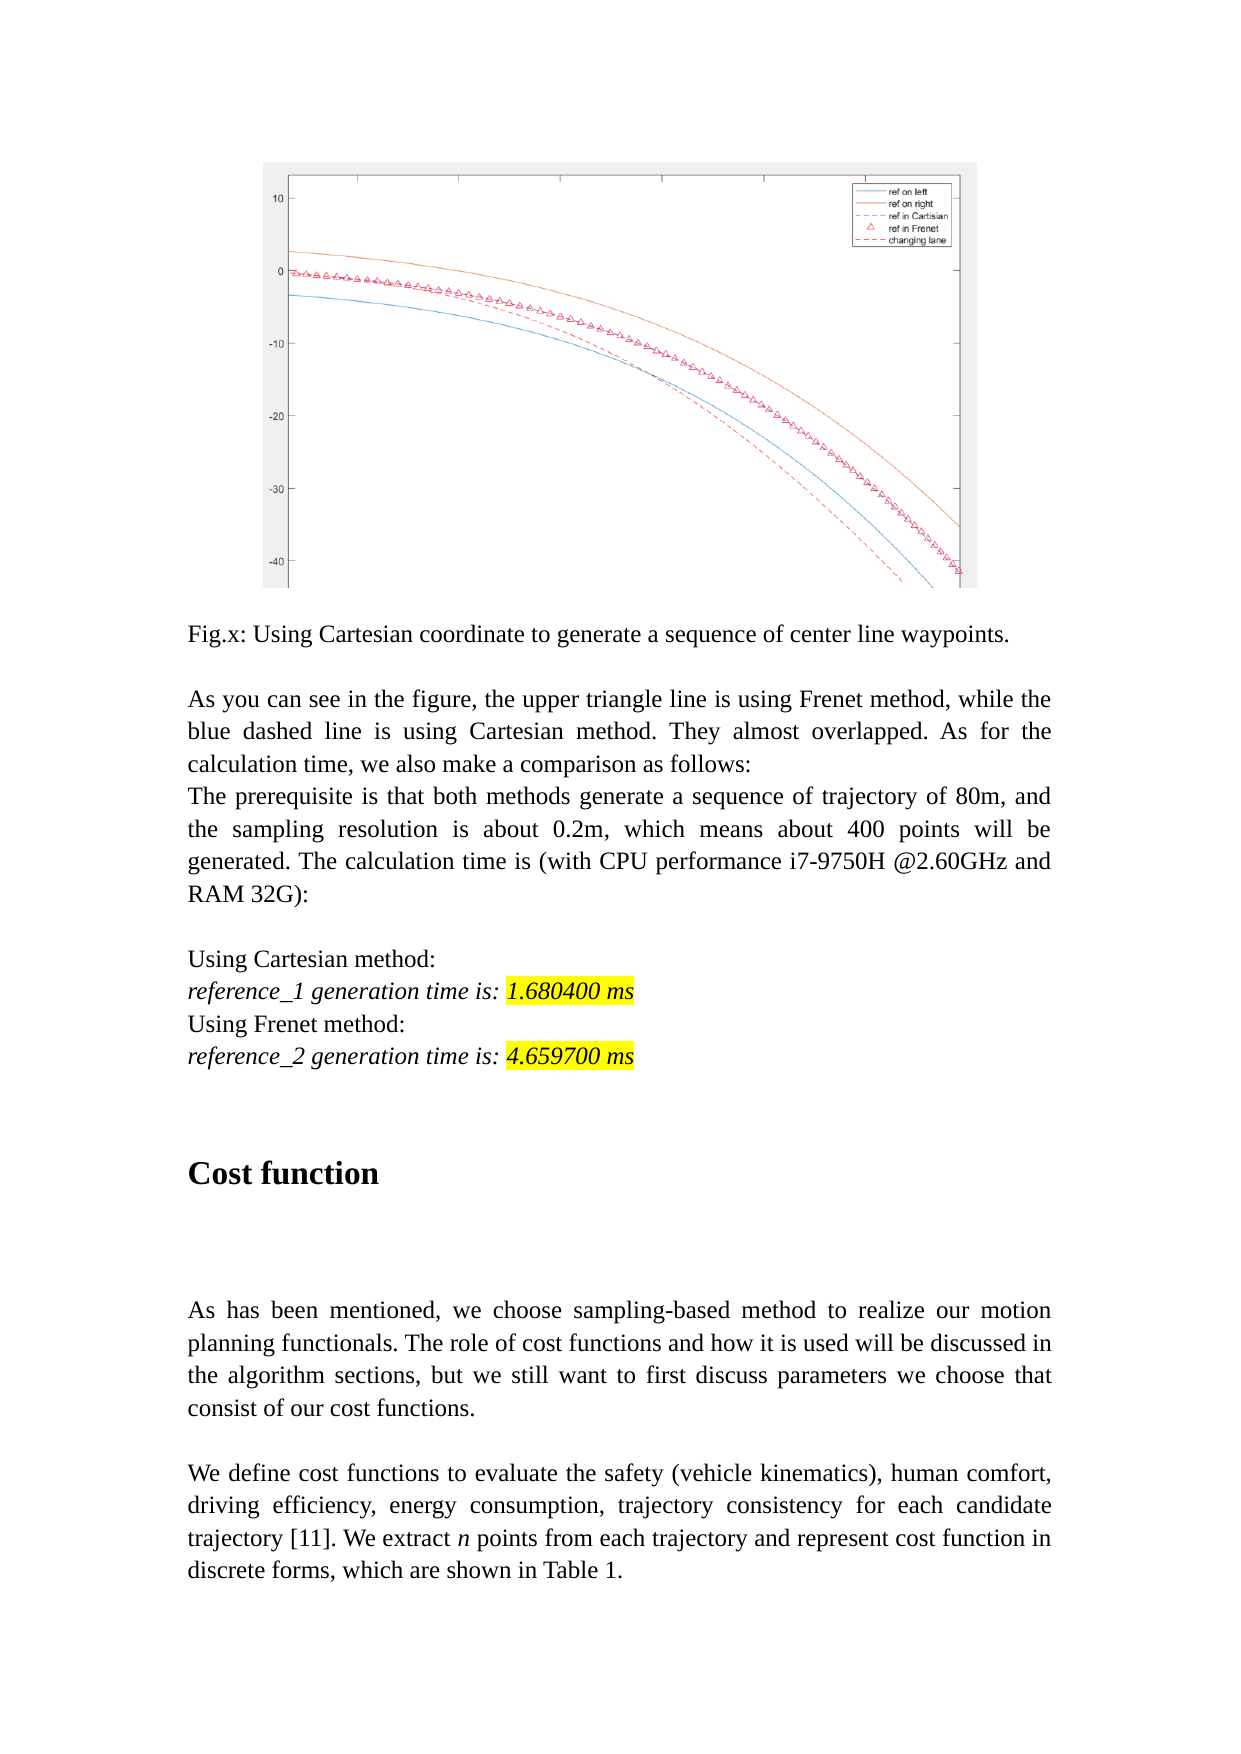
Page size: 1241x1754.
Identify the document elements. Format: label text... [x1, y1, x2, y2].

text Using Cartesian method: [187, 942, 1053, 974]
subtitle Cost function [187, 1140, 1053, 1205]
text As has been mentioned, we choose sampling-based method to realize our motion planning functionals. The role of cost functions and how it is used will be discussed in the algorithm sections, but we still want to first discuss parameters we choose that consist of our cost functions. [187, 1293, 1053, 1423]
text reference_1 generation time is: 1.680400 ms [187, 974, 1053, 1007]
picture [263, 162, 978, 588]
text The prerequisite is that both methods generate a sequence of trajectory of 80m, and the sampling resolution is about 0.2m, which means about 400 points will be generated. The calculation time is (with CPU performance i7-9750H @2.60GHz and RAM 32G): [187, 779, 1053, 909]
text Fig.x: Using Cartesian coordinate to generate a sequence of center line waypoints. [187, 617, 1053, 649]
text We define cost functions to evaluate the safety (vehicle kinematics), human comfort, driving efficiency, energy consumption, trajectory consistency for each candidate trajectory [11]. We extract n points from each trajectory and represent cost function in discrete forms, which are shown in Table 1. [187, 1456, 1053, 1586]
text As you can see in the figure, the upper triangle line is using Frenet method, while the blue dashed line is using Cartesian method. They almost overlapped. As for the calculation time, we also make a comparison as follows: [187, 682, 1053, 779]
text Using Frenet method: [187, 1007, 1053, 1039]
text reference_2 generation time is: 4.659700 ms [187, 1039, 1053, 1072]
